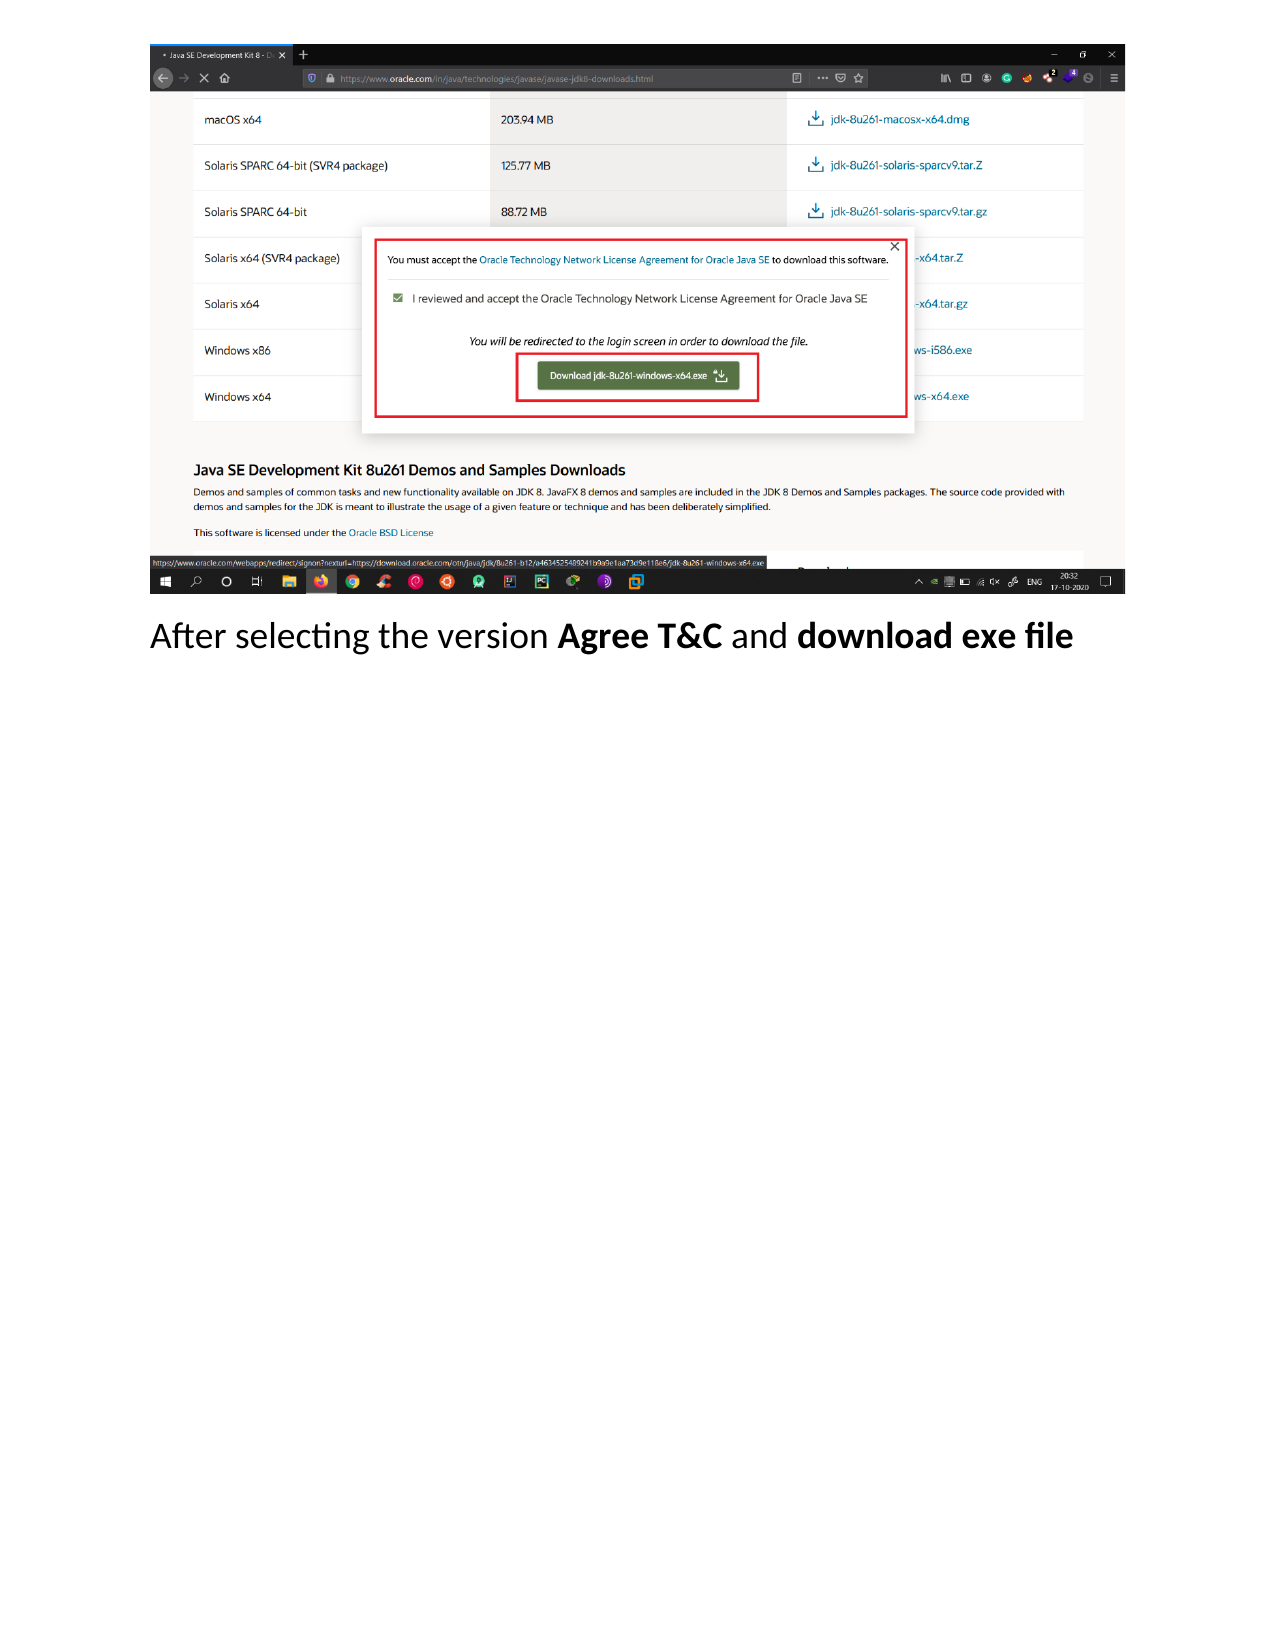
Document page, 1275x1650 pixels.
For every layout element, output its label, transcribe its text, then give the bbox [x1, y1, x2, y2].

text After selecting the version Agree T&C and download exe file [150, 612, 1125, 658]
picture [150, 44, 1125, 594]
